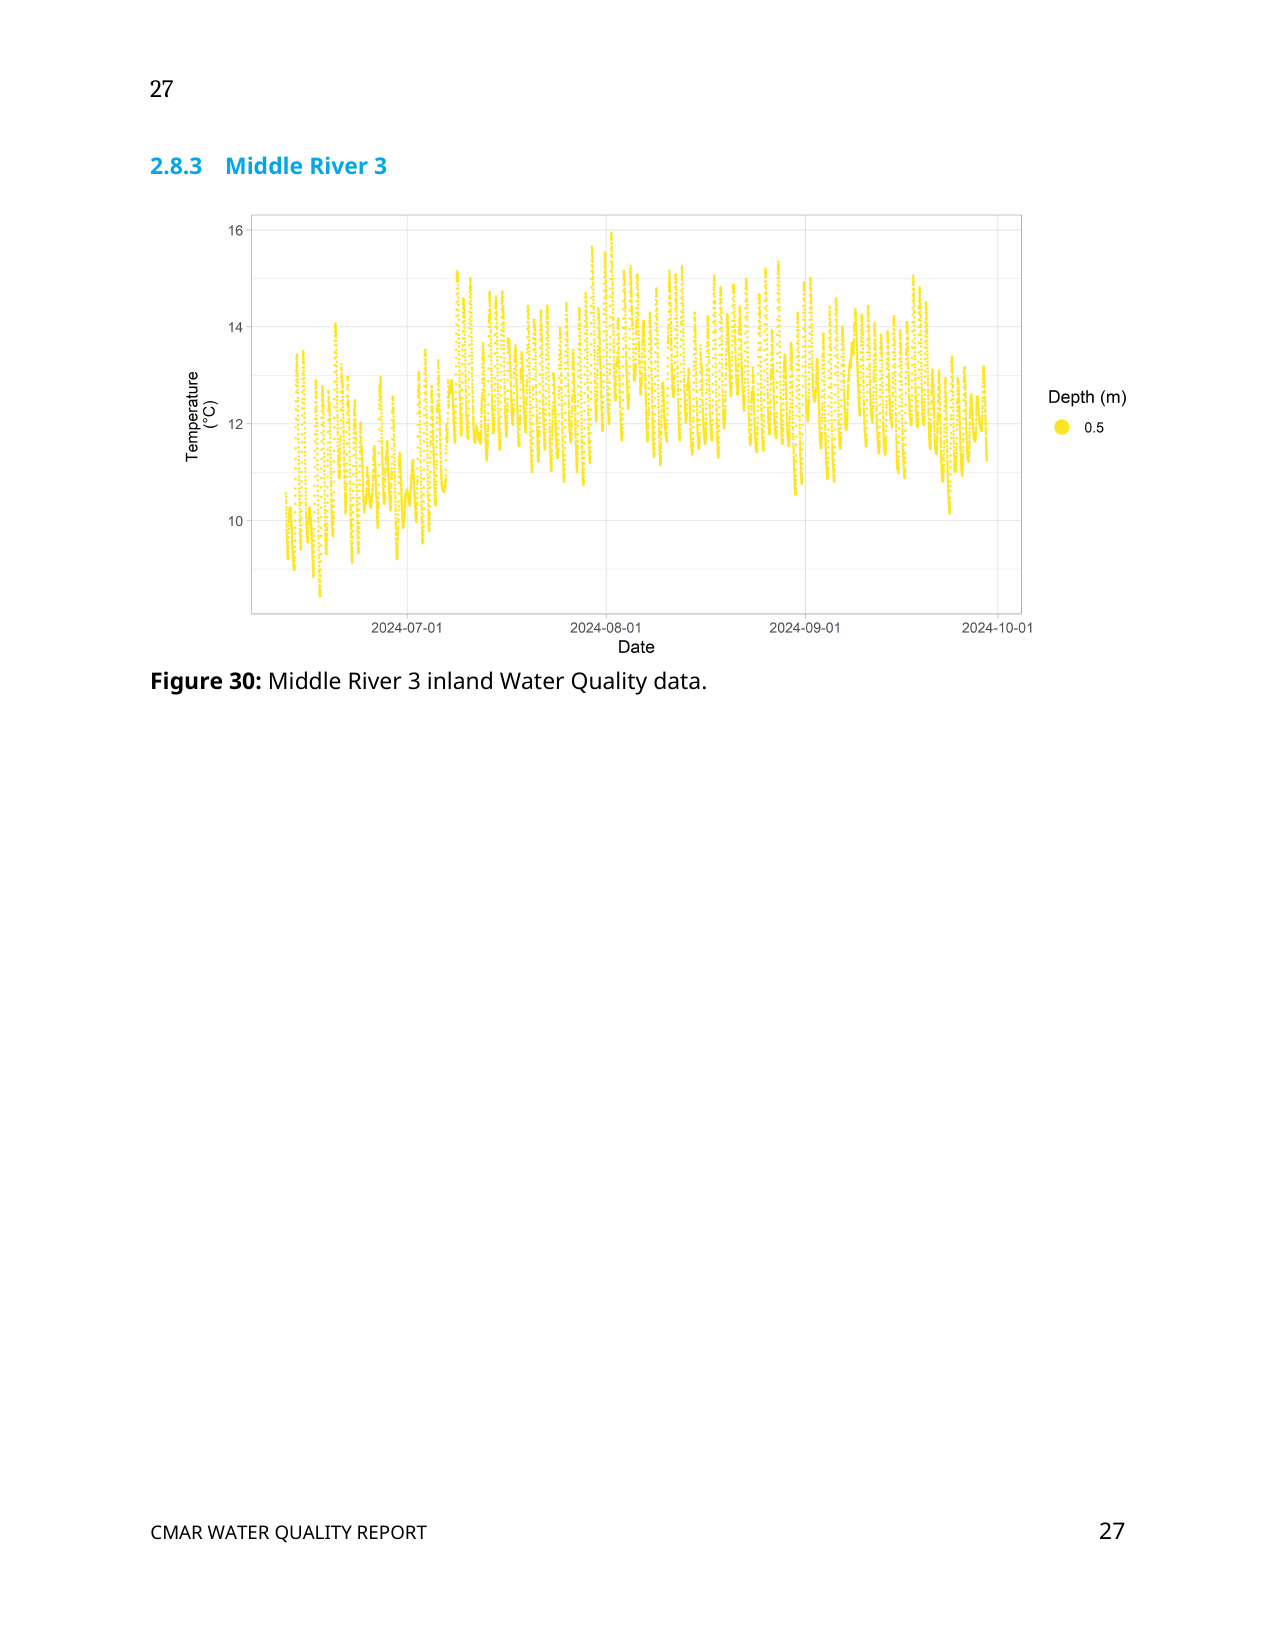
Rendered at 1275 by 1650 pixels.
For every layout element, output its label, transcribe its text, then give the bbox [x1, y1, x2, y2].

subtitle Middle River 3 [150, 150, 1125, 181]
picture [168, 206, 1144, 665]
